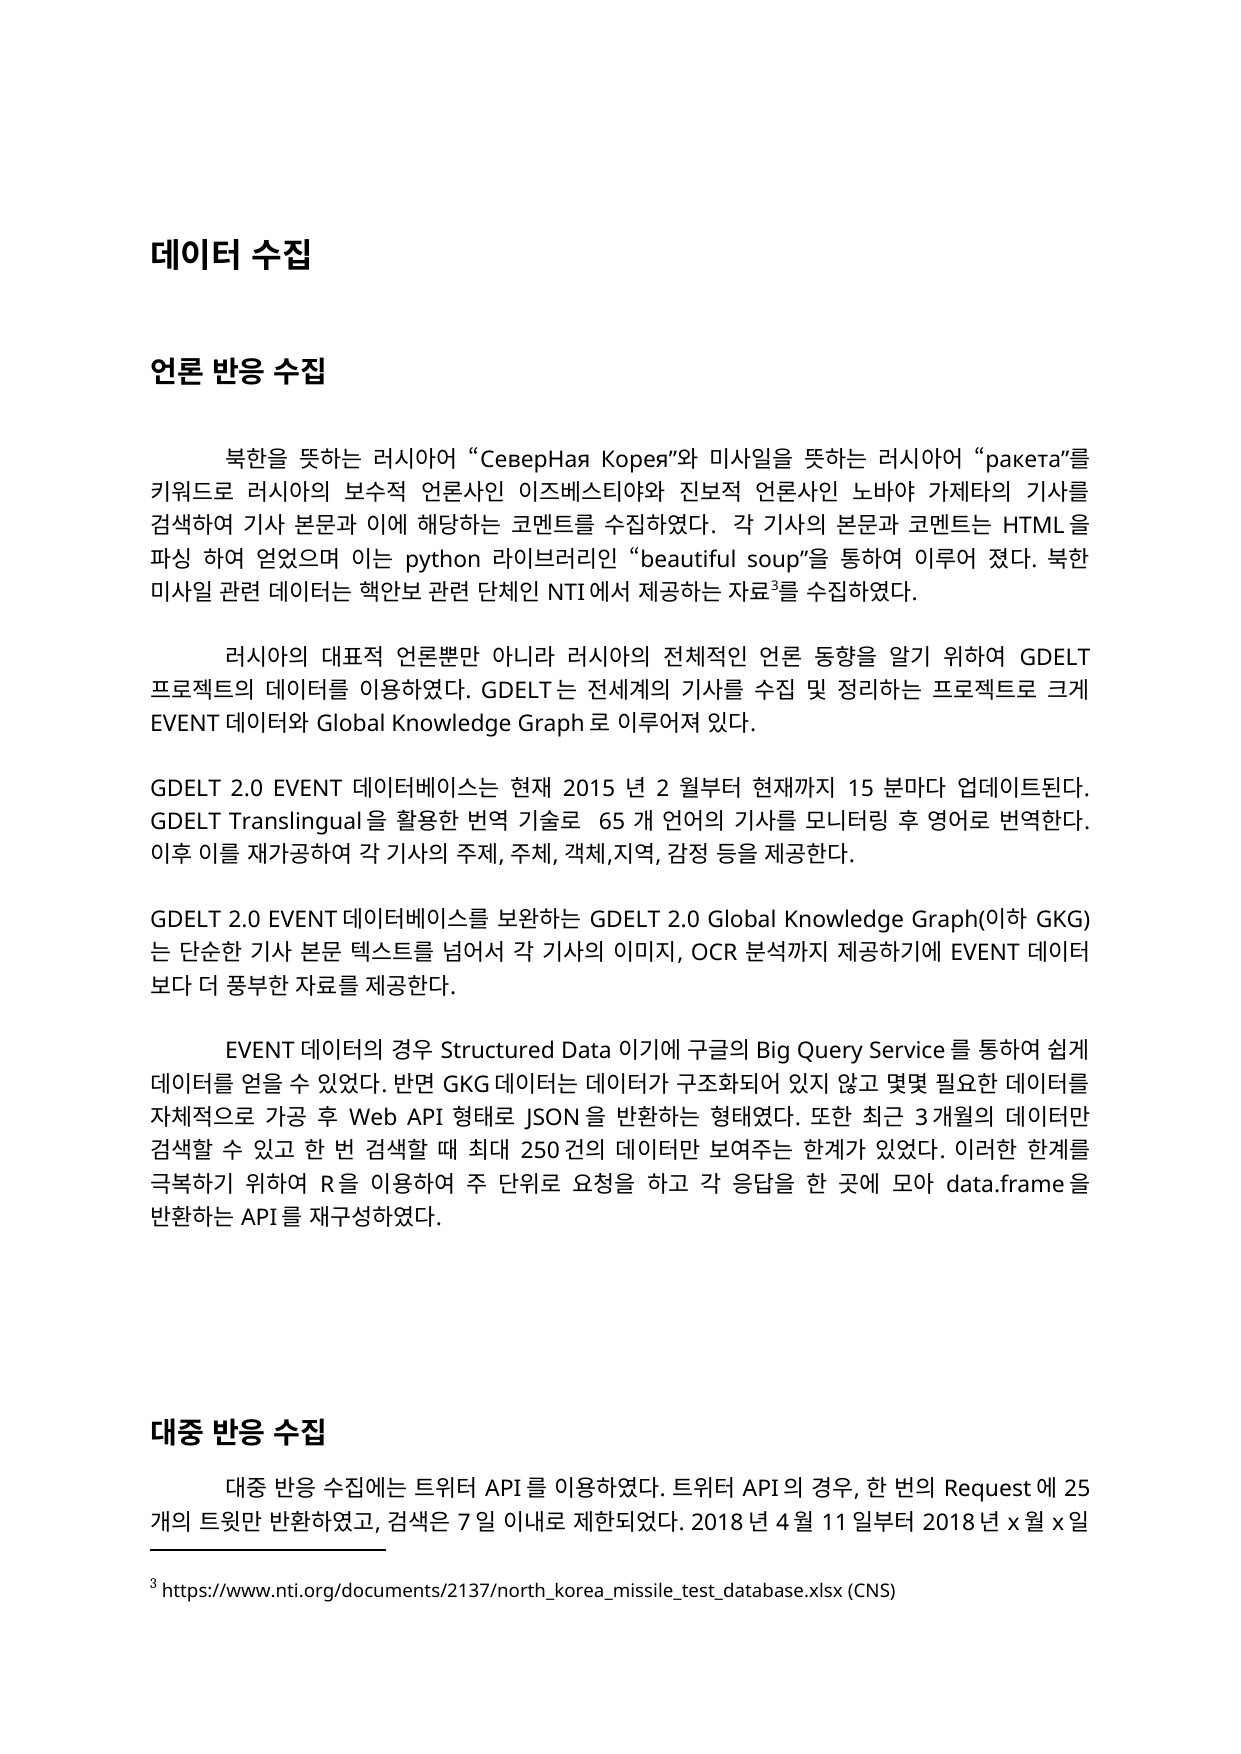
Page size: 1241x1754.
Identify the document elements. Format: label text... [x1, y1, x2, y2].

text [150, 1470, 1090, 1537]
subtitle 언론 반응 수집 [150, 348, 1090, 391]
text GDELT 2.0 EVENT 데이터베이스는 현재 2015 년 2 월부터 현재까지 15 분마다 업데이트된다. GDELT Translingual을 활용한 번역 기술로 65 개 언어의 기사를 모니터링 후 영어로 번역한다. 이후 이를 재가공하여 각 기사의 주제, 주체, 객체,지역, 감정 등을 제공한다. [150, 770, 1090, 870]
subtitle 데이터 수집 [150, 229, 1090, 277]
text GDELT 2.0 EVENT데이터베이스를 보완하는 GDELT 2.0 Global Knowledge Graph(이하 GKG) 는 단순한 기사 본문 텍스트를 넘어서 각 기사의 이미지, OCR 분석까지 제공하기에 EVENT 데이터 보다 더 풍부한 자료를 제공한다. [150, 901, 1090, 1001]
text 러시아의 대표적 언론뿐만 아니라 러시아의 전체적인 언론 동향을 알기 위하여 GDELT 프로젝트의 데이터를 이용하였다. GDELT는 전세계의 기사를 수집 및 정리하는 프로젝트로 크게 EVENT 데이터와 Global Knowledge Graph로 이루어져 있다. [150, 638, 1090, 738]
subtitle 대중 반응 수집 [150, 1409, 1090, 1452]
text EVENT 데이터의 경우 Structured Data 이기에 구글의Big Query Service를 통하여 쉽게 데이터를 얻을 수 있었다. 반면 GKG데이터는 데이터가 구조화되어 있지 않고 몇몇 필요한 데이터를 자체적으로 가공 후 Web API 형태로 JSON을 반환하는 형태였다. 또한 최근 3개월의 데이터만 검색할 수 있고 한 번 검색할 때 최대 250건의 데이터만 보여주는 한계가 있었다. 이러한 한계를 극복하기 위하여 R을 이용하여 주 단위로 요청을 하고 각 응답을 한 곳에 모아 data.frame을 반환하는 API를 재구성하였다. [150, 1032, 1090, 1232]
text 북한을 뜻하는 러시아어 “СеверНая Корея”와 미사일을 뜻하는 러시아어 “ракета”를 키워드로 러시아의 보수적 언론사인 이즈베스티야와 진보적 언론사인 노바야 가제타의 기사를 검색하여 기사 본문과 이에 해당하는 코멘트를 수집하였다. 각 기사의 본문과 코멘트는 HTML을 파싱 하여 얻었으며 이는 python 라이브러리인 “beautiful soup”을 통하여 이루어 졌다. 북한 미사일 관련 데이터는 핵안보 관련 단체인 NTI에서 제공하는 자료를 수집하였다. [150, 441, 1090, 607]
